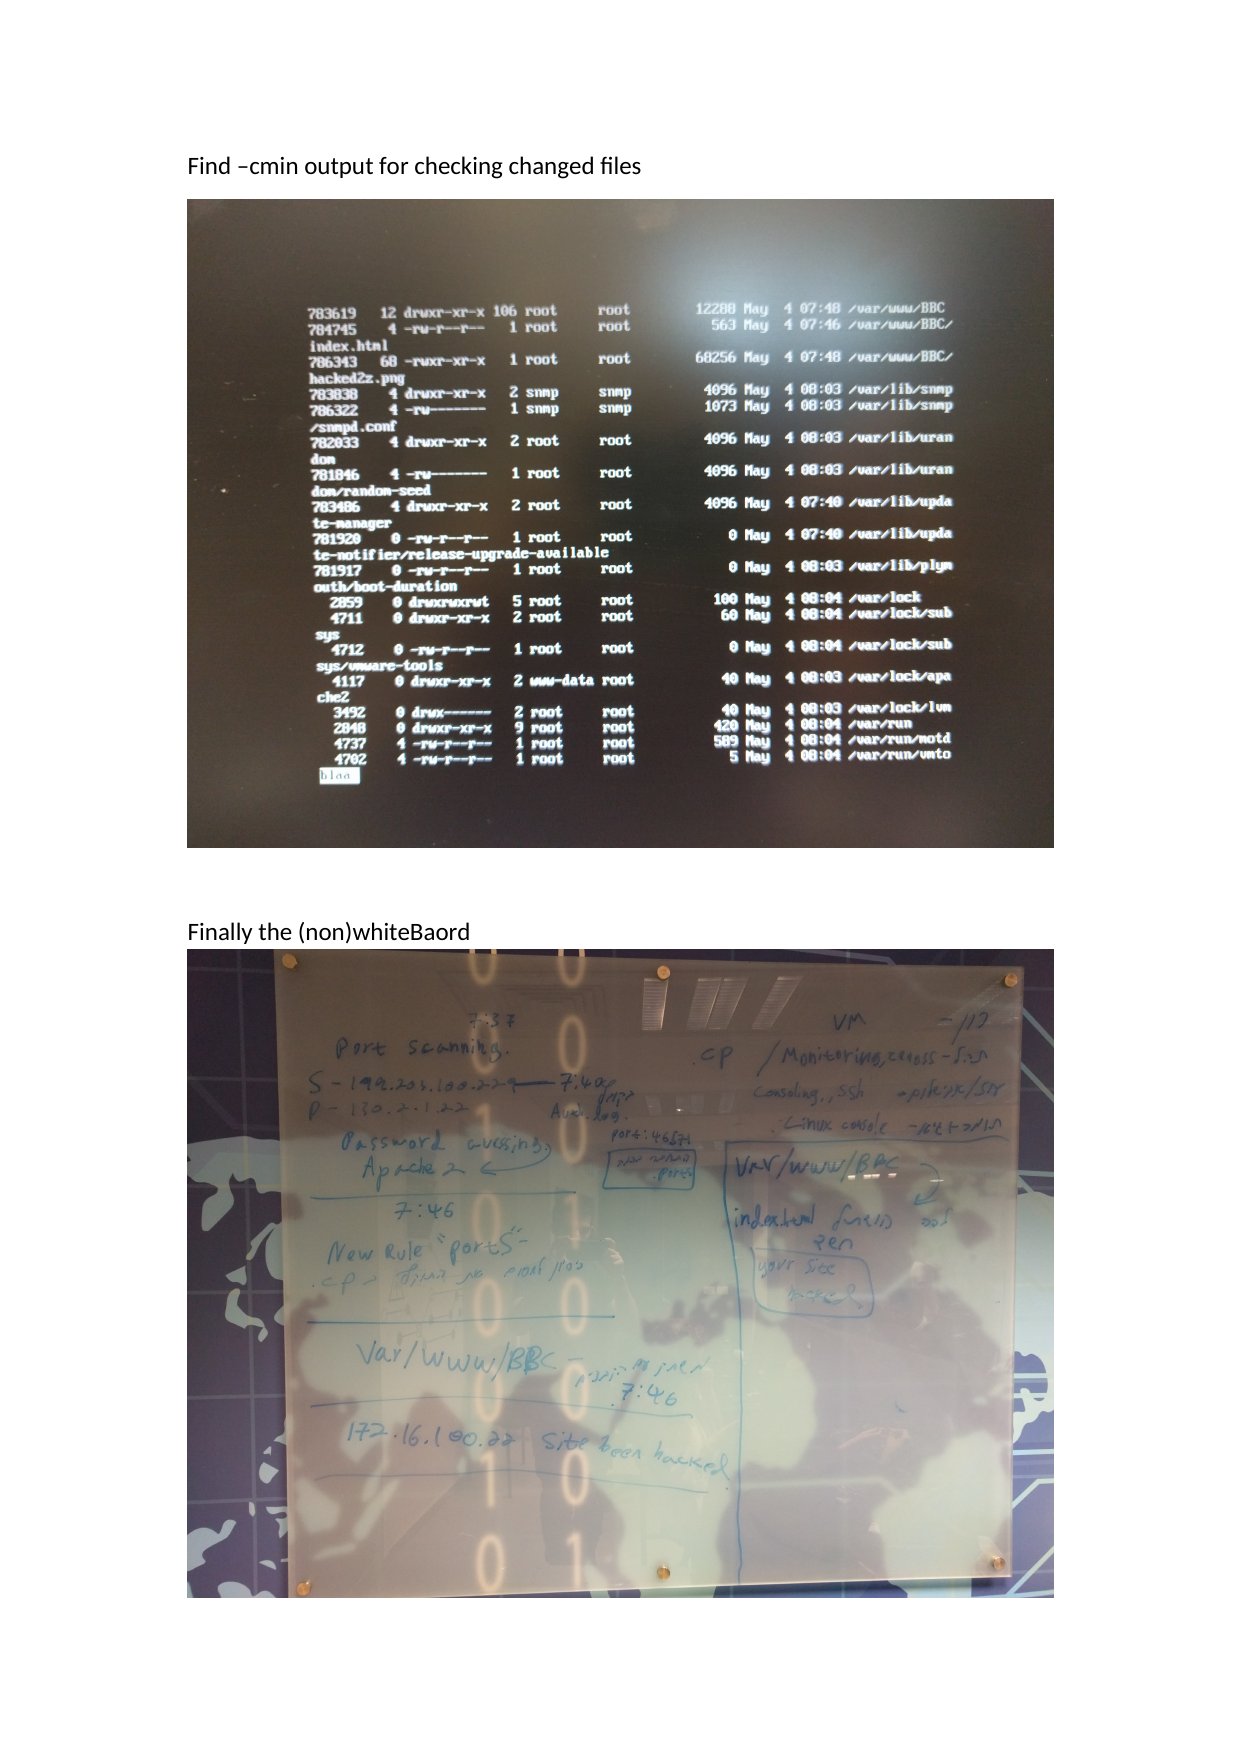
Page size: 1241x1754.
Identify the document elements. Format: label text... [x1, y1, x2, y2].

text Finally the (non)whiteBaord [187, 917, 1053, 949]
picture [187, 199, 1054, 848]
text Find –cmin output for checking changed files [187, 150, 1053, 181]
picture [187, 949, 1054, 1598]
